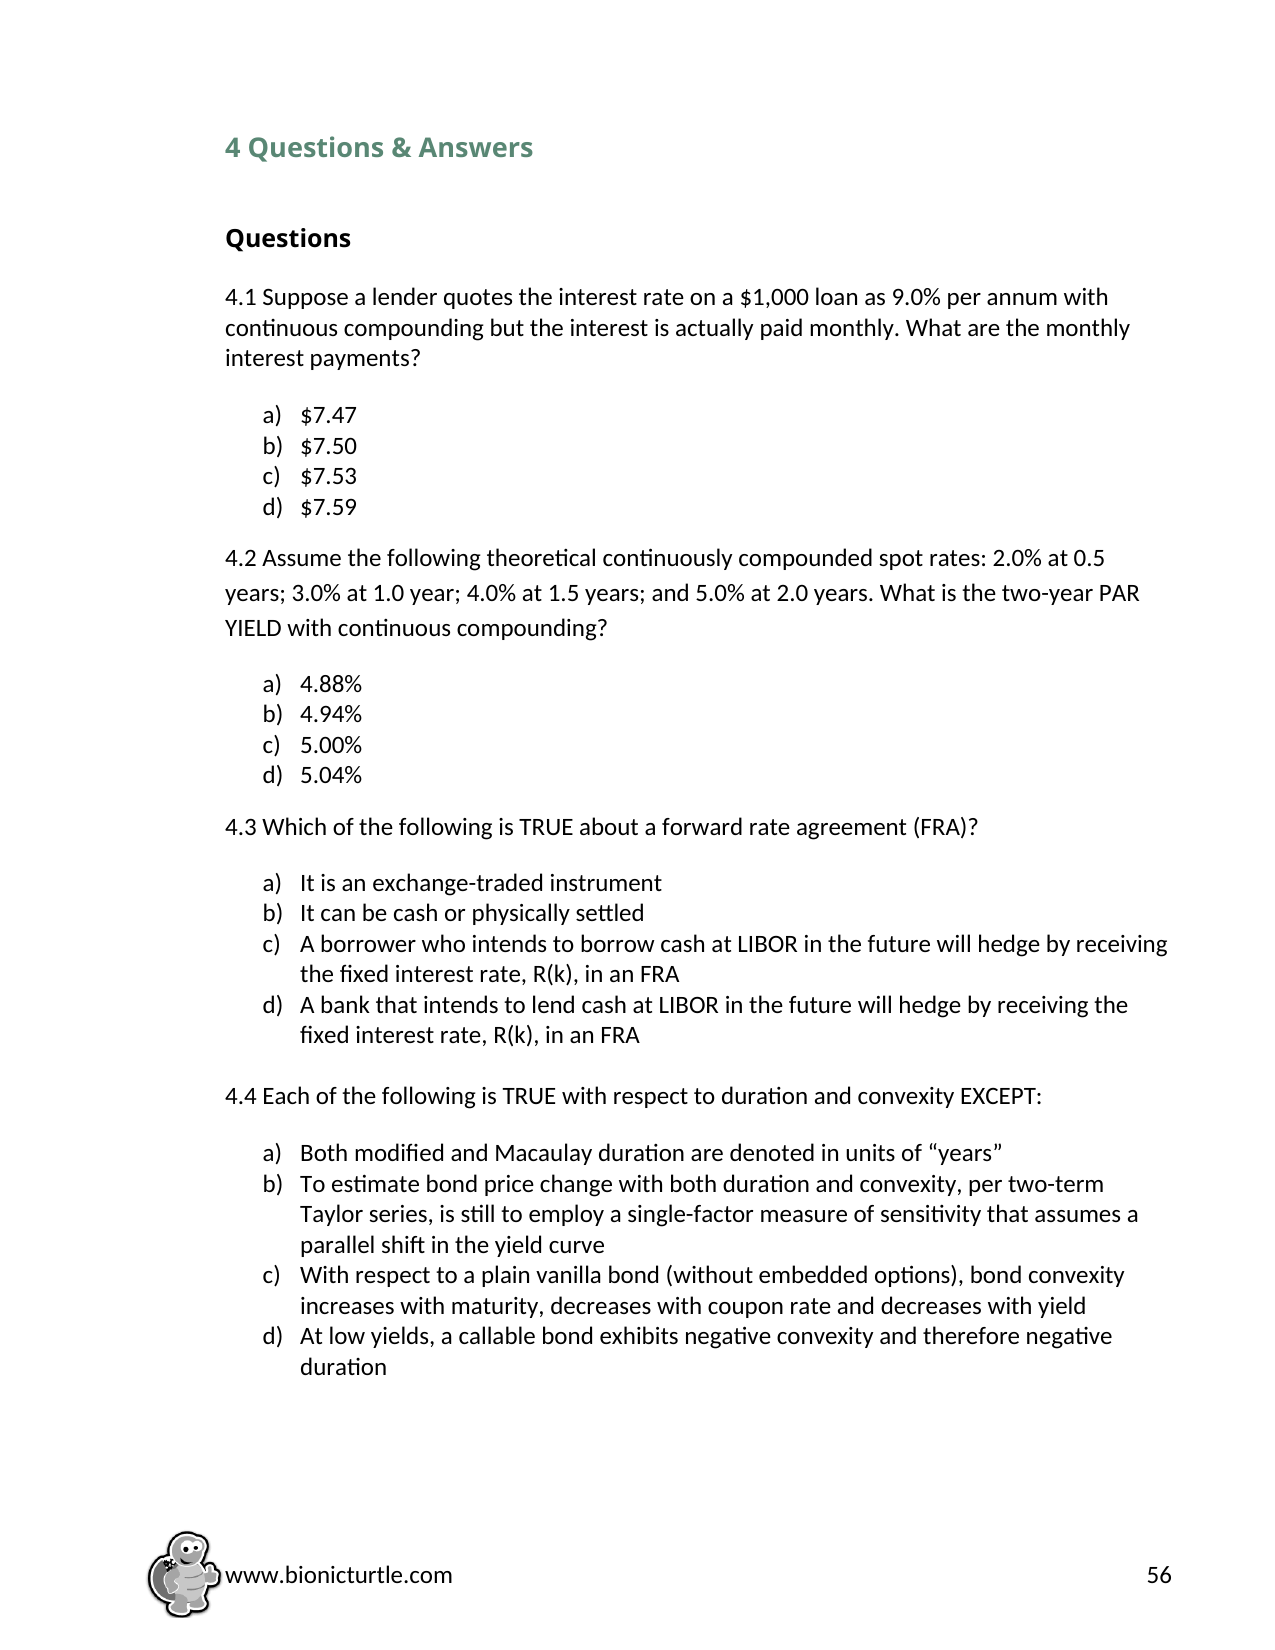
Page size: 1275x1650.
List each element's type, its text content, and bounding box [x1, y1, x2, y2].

list At low yields, a callable bond exhibits negative convexity and therefore negative duration [262, 1320, 1172, 1381]
text 4.4 Each of the following is TRUE with respect to duration and convexity EXCEPT: [225, 1050, 1172, 1137]
subtitle Questions [225, 221, 1172, 255]
list It is an exchange-traded instrument [262, 867, 1172, 897]
list $7.50 [262, 430, 1172, 460]
list 5.00% [262, 729, 1172, 759]
list It can be cash or physically settled [262, 897, 1172, 928]
list 4.94% [262, 698, 1172, 729]
text 4.3 Which of the following is TRUE about a forward rate agreement (FRA)? [225, 811, 1172, 841]
list 5.04% [262, 759, 1172, 790]
list $7.59 [262, 491, 1172, 521]
list With respect to a plain vanilla bond (without embedded options), bond convexity increases with maturity, decreases with coupon rate and decreases with yield [262, 1259, 1172, 1320]
list 4.88% [262, 668, 1172, 698]
list A borrower who intends to borrow cash at LIBOR in the future will hedge by receiving the fixed interest rate, R(k), in an FRA [262, 928, 1172, 989]
list To estimate bond price change with both duration and convexity, per two-term Taylor series, is still to employ a single-factor measure of sensitivity that assumes a parallel shift in the yield curve [262, 1168, 1172, 1259]
list $7.53 [262, 460, 1172, 491]
subtitle 4 Questions & Answers [225, 128, 1172, 165]
text 4.2 Assume the following theoretical continuously compounded spot rates: 2.0% at 0.5 years; 3.0% at 1.0 year; 4.0% at 1.5 years; and 5.0% at 2.0 years. What is the two-year PAR YIELD with continuous compounding? [225, 542, 1172, 643]
text 4.1 Suppose a lender quotes the interest rate on a $1,000 loan as 9.0% per annum with continuous compounding but the interest is actually paid monthly. What are the monthly interest payments? [225, 255, 1172, 399]
list $7.47 [262, 399, 1172, 430]
list Both modified and Macaulay duration are denoted in units of “years” [262, 1137, 1172, 1168]
list A bank that intends to lend cash at LIBOR in the future will hedge by receiving the fixed interest rate, R(k), in an FRA [262, 989, 1172, 1050]
